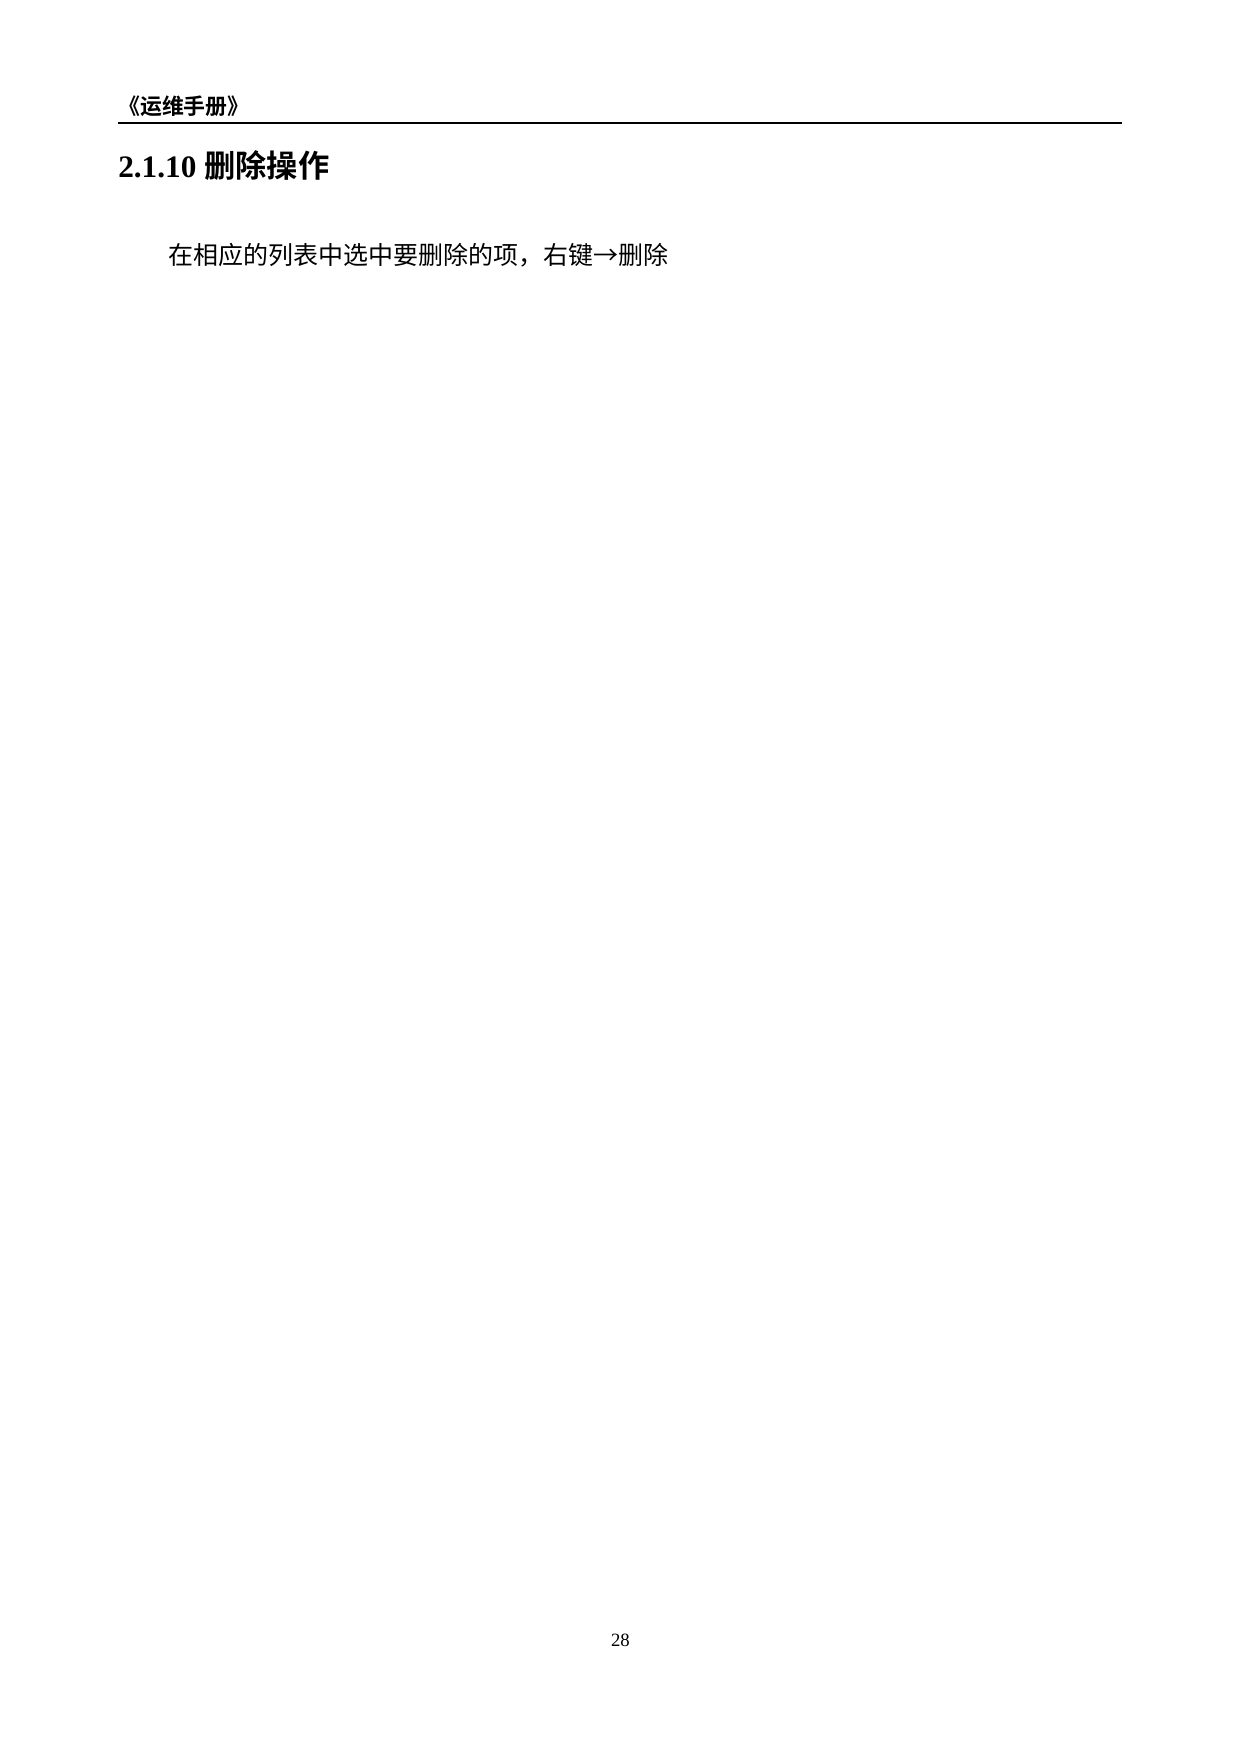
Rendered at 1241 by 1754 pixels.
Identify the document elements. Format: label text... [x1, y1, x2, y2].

text 在相应的列表中选中要删除的项，右键→删除 [118, 220, 1122, 288]
subtitle 2.1.10 删除操作 [118, 129, 1122, 197]
